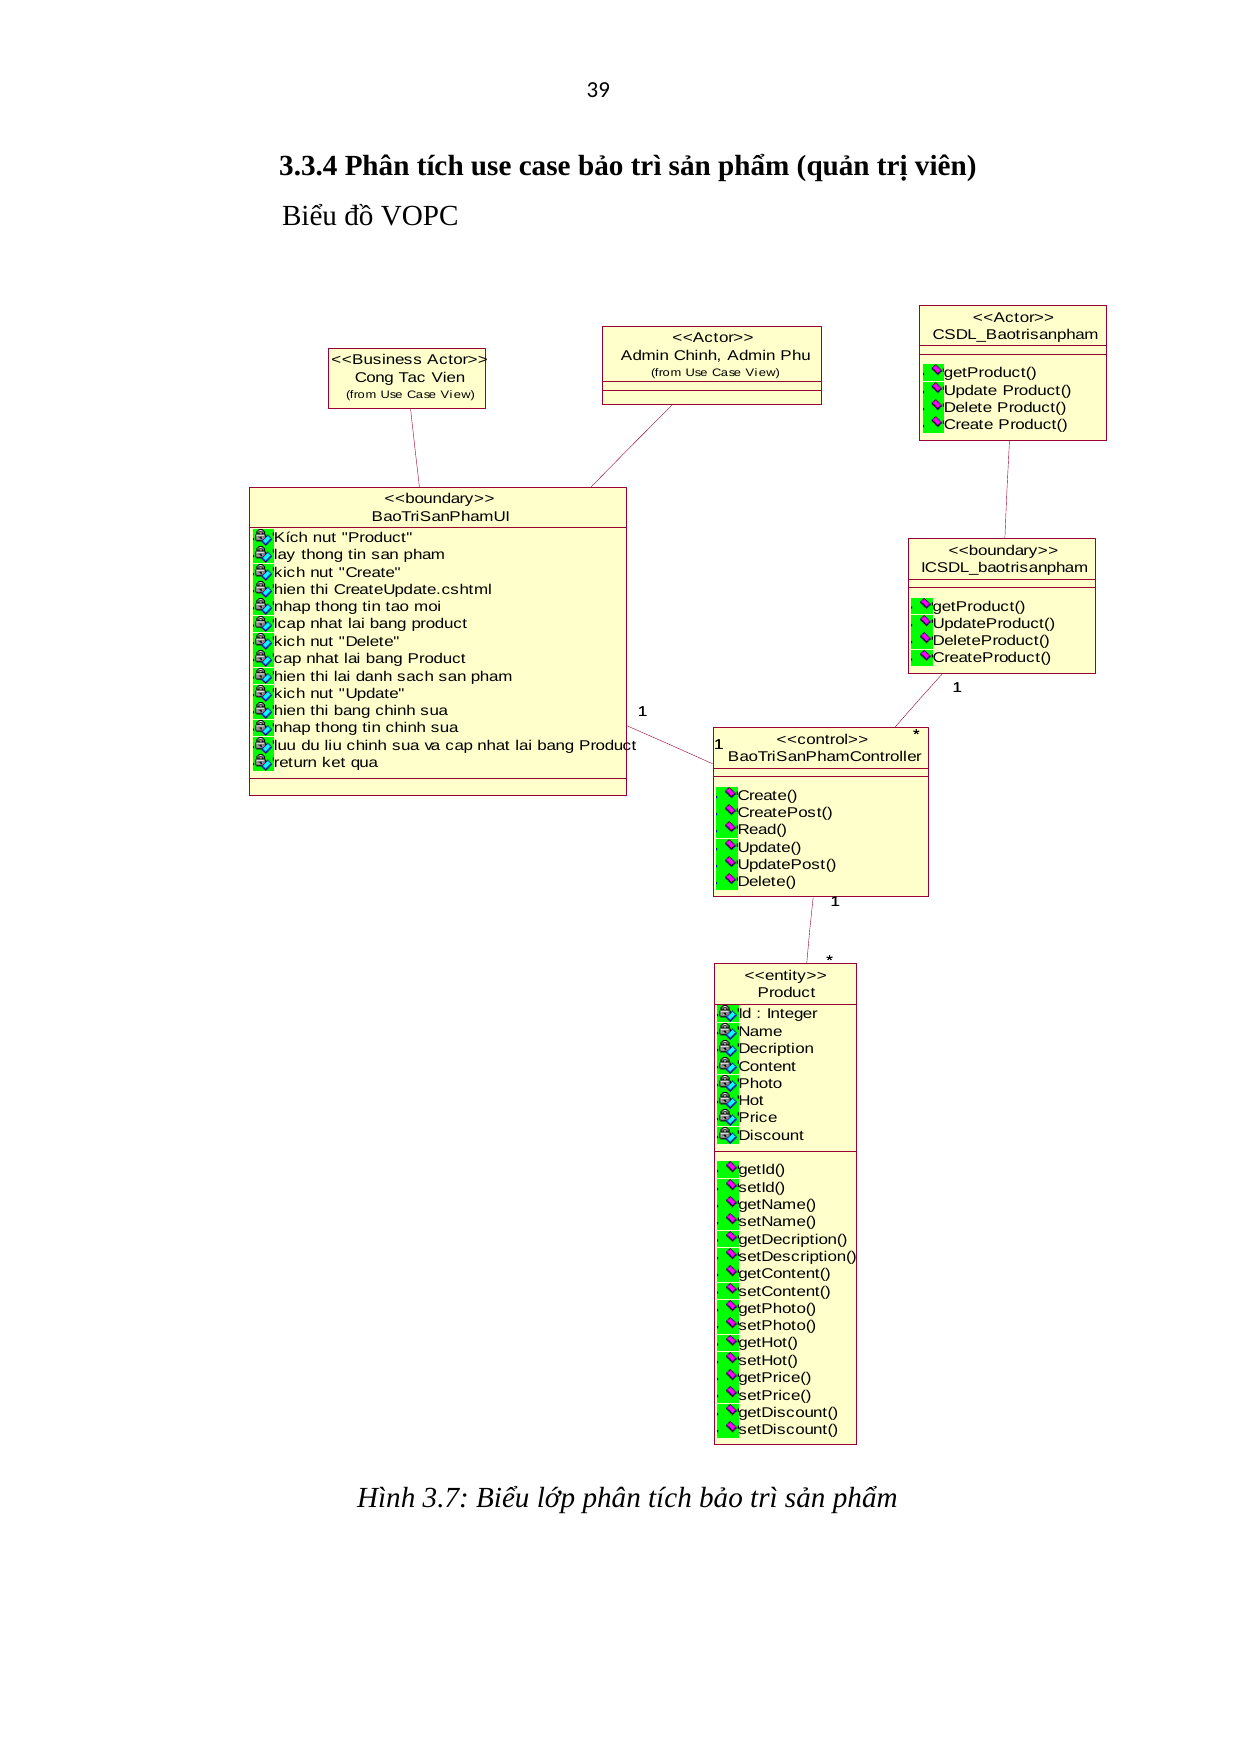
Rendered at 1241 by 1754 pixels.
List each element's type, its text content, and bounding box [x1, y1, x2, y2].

text 3.3.4 Phân tích use case bảo trì sản phẩm (quản trị viên) [207, 148, 1122, 181]
text Biểu đồ VOPC [207, 198, 1122, 232]
text Hình 3.7: Biểu lớp phân tích bảo trì sản phẩm [282, 1480, 1122, 1514]
